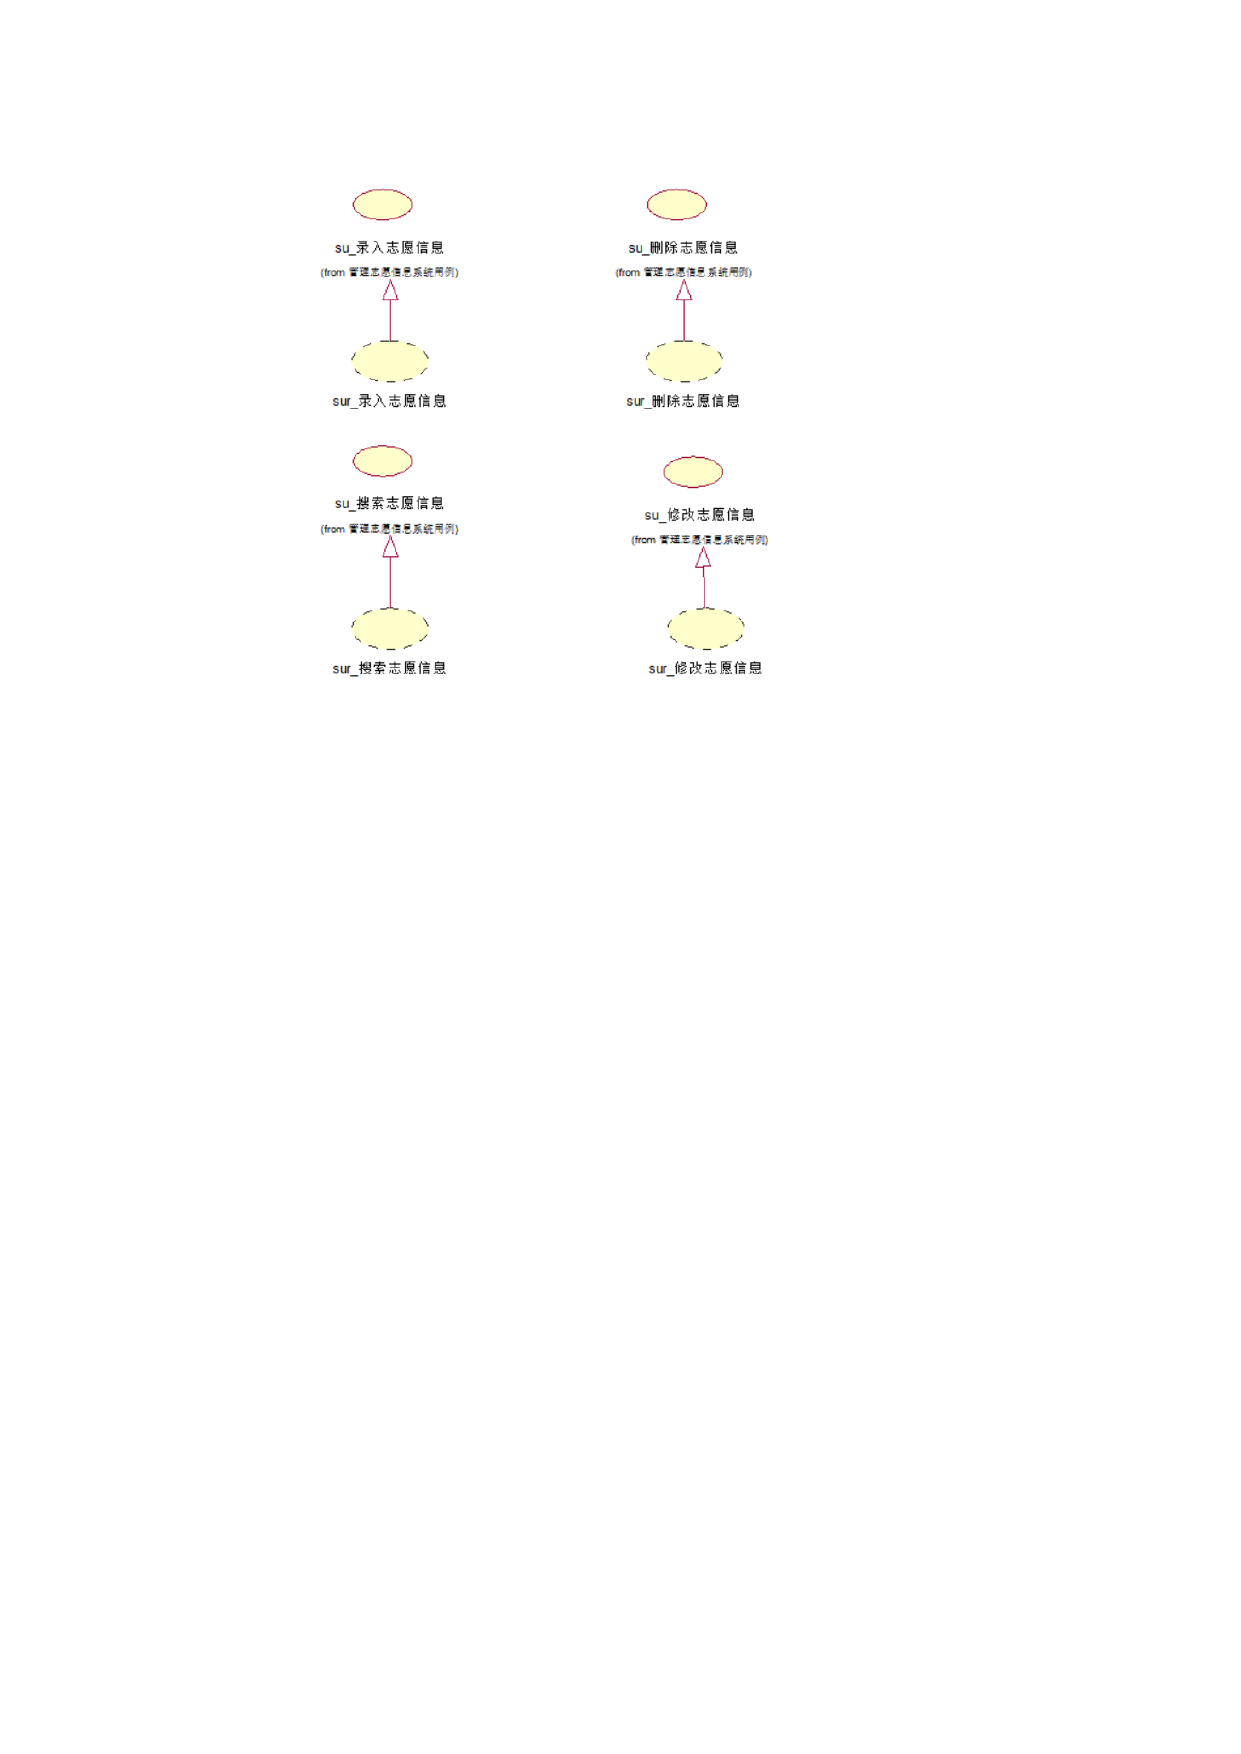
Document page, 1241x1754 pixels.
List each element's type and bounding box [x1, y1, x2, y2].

picture [275, 162, 789, 708]
